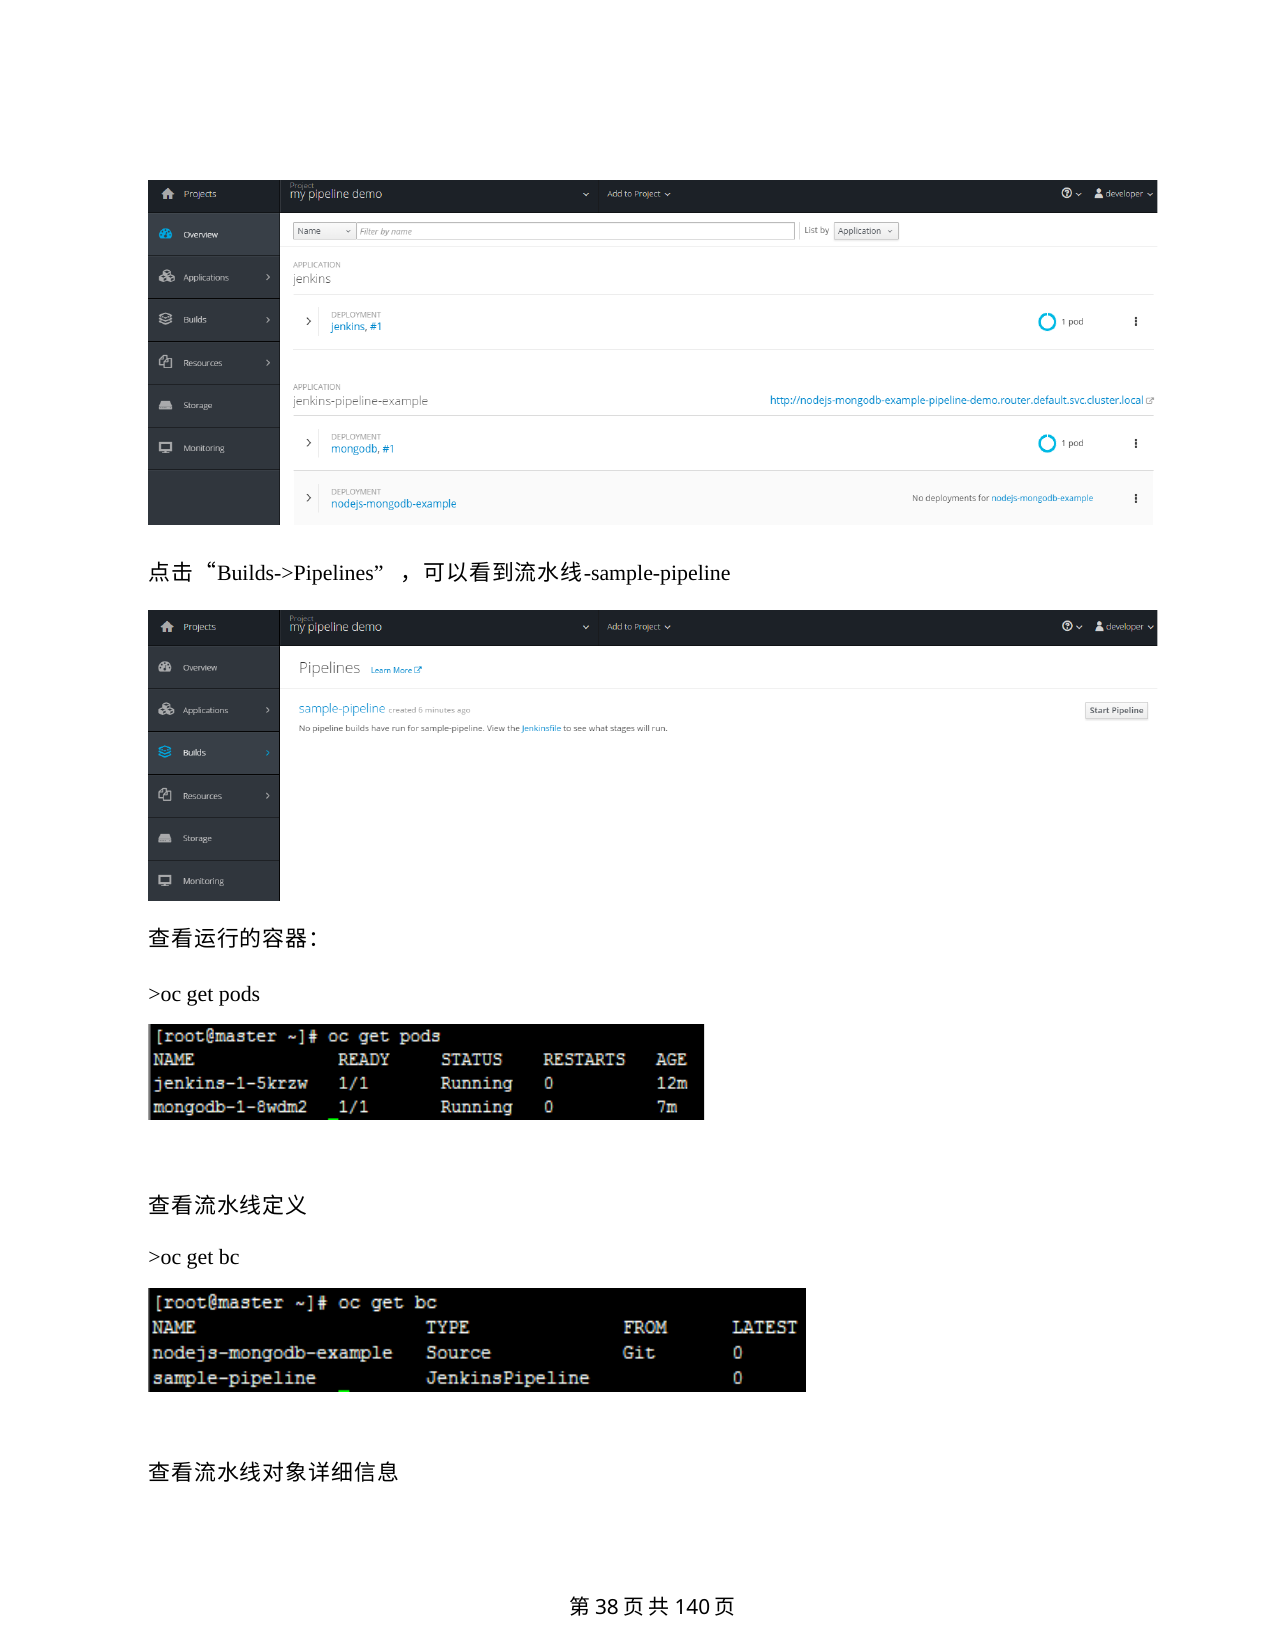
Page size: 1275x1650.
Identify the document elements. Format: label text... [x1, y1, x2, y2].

text 查看流水线对象详细信息 [148, 1452, 1156, 1490]
picture [148, 610, 1158, 901]
text 查看运行的容器： >oc get pods [148, 918, 1156, 1012]
text >oc get bc [148, 1238, 1156, 1276]
text 查看流水线定义 [148, 1185, 1156, 1222]
picture [148, 180, 1158, 525]
text 点击“Builds->Pipelines”，可以看到流水线-sample-pipeline [148, 552, 1156, 590]
picture [148, 1288, 806, 1392]
picture [148, 1024, 705, 1120]
